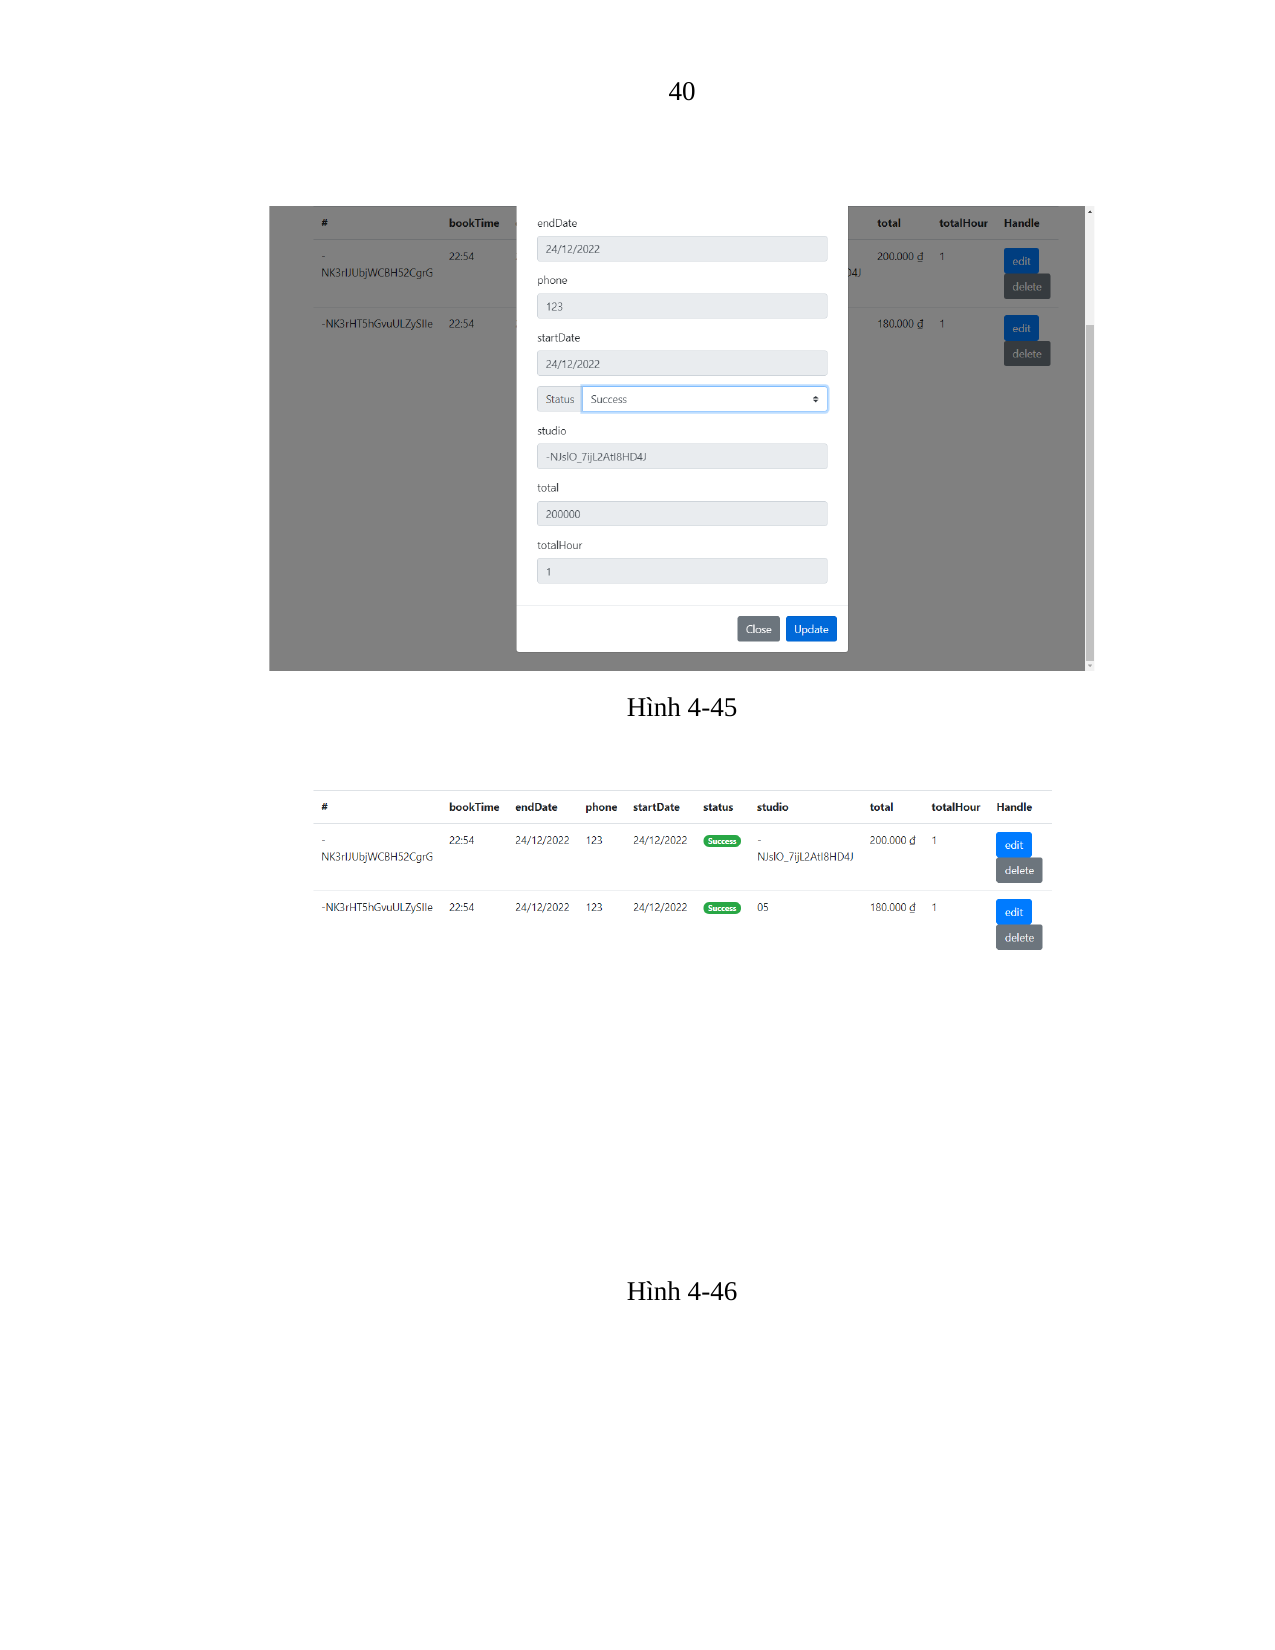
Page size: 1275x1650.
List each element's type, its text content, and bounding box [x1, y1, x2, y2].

picture [269, 206, 1095, 671]
picture [269, 790, 1095, 1254]
